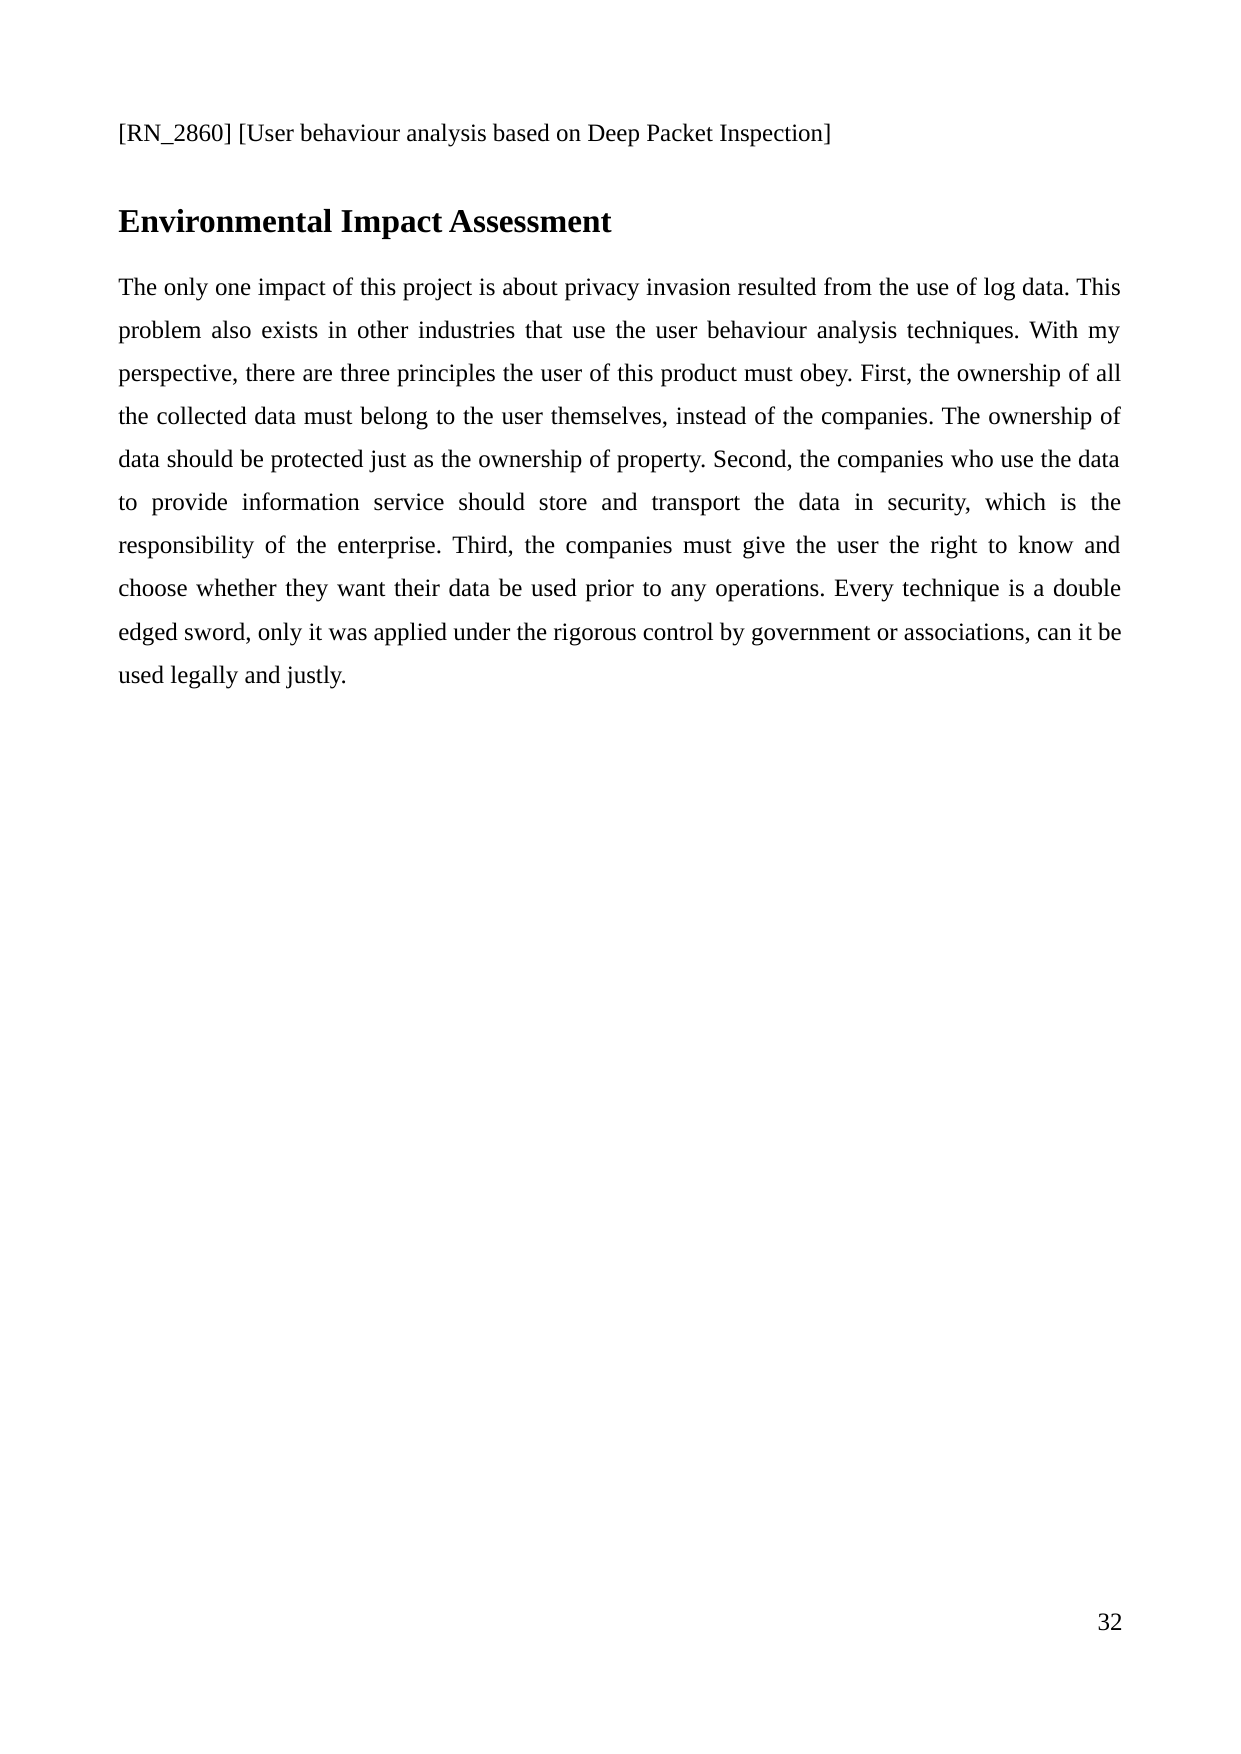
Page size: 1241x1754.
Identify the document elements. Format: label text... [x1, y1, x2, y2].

subtitle Environmental Impact Assessment [118, 202, 1122, 240]
text The only one impact of this project is about privacy invasion resulted from the use of log data. This problem also exists in other industries that use the user behaviour analysis techniques. With my perspective, there are three principles the user of this product must obey. First, the ownership of all the collected data must belong to the user themselves, instead of the companies. The ownership of data should be protected just as the ownership of property. Second, the companies who use the data to provide information service should store and transport the data in security, which is the responsibility of the enterprise. Third, the companies must give the user the right to know and choose whether they want their data be used prior to any operations. Every technique is a double edged sword, only it was applied under the rigorous control by government or associations, can it be used legally and justly. [118, 272, 1122, 688]
